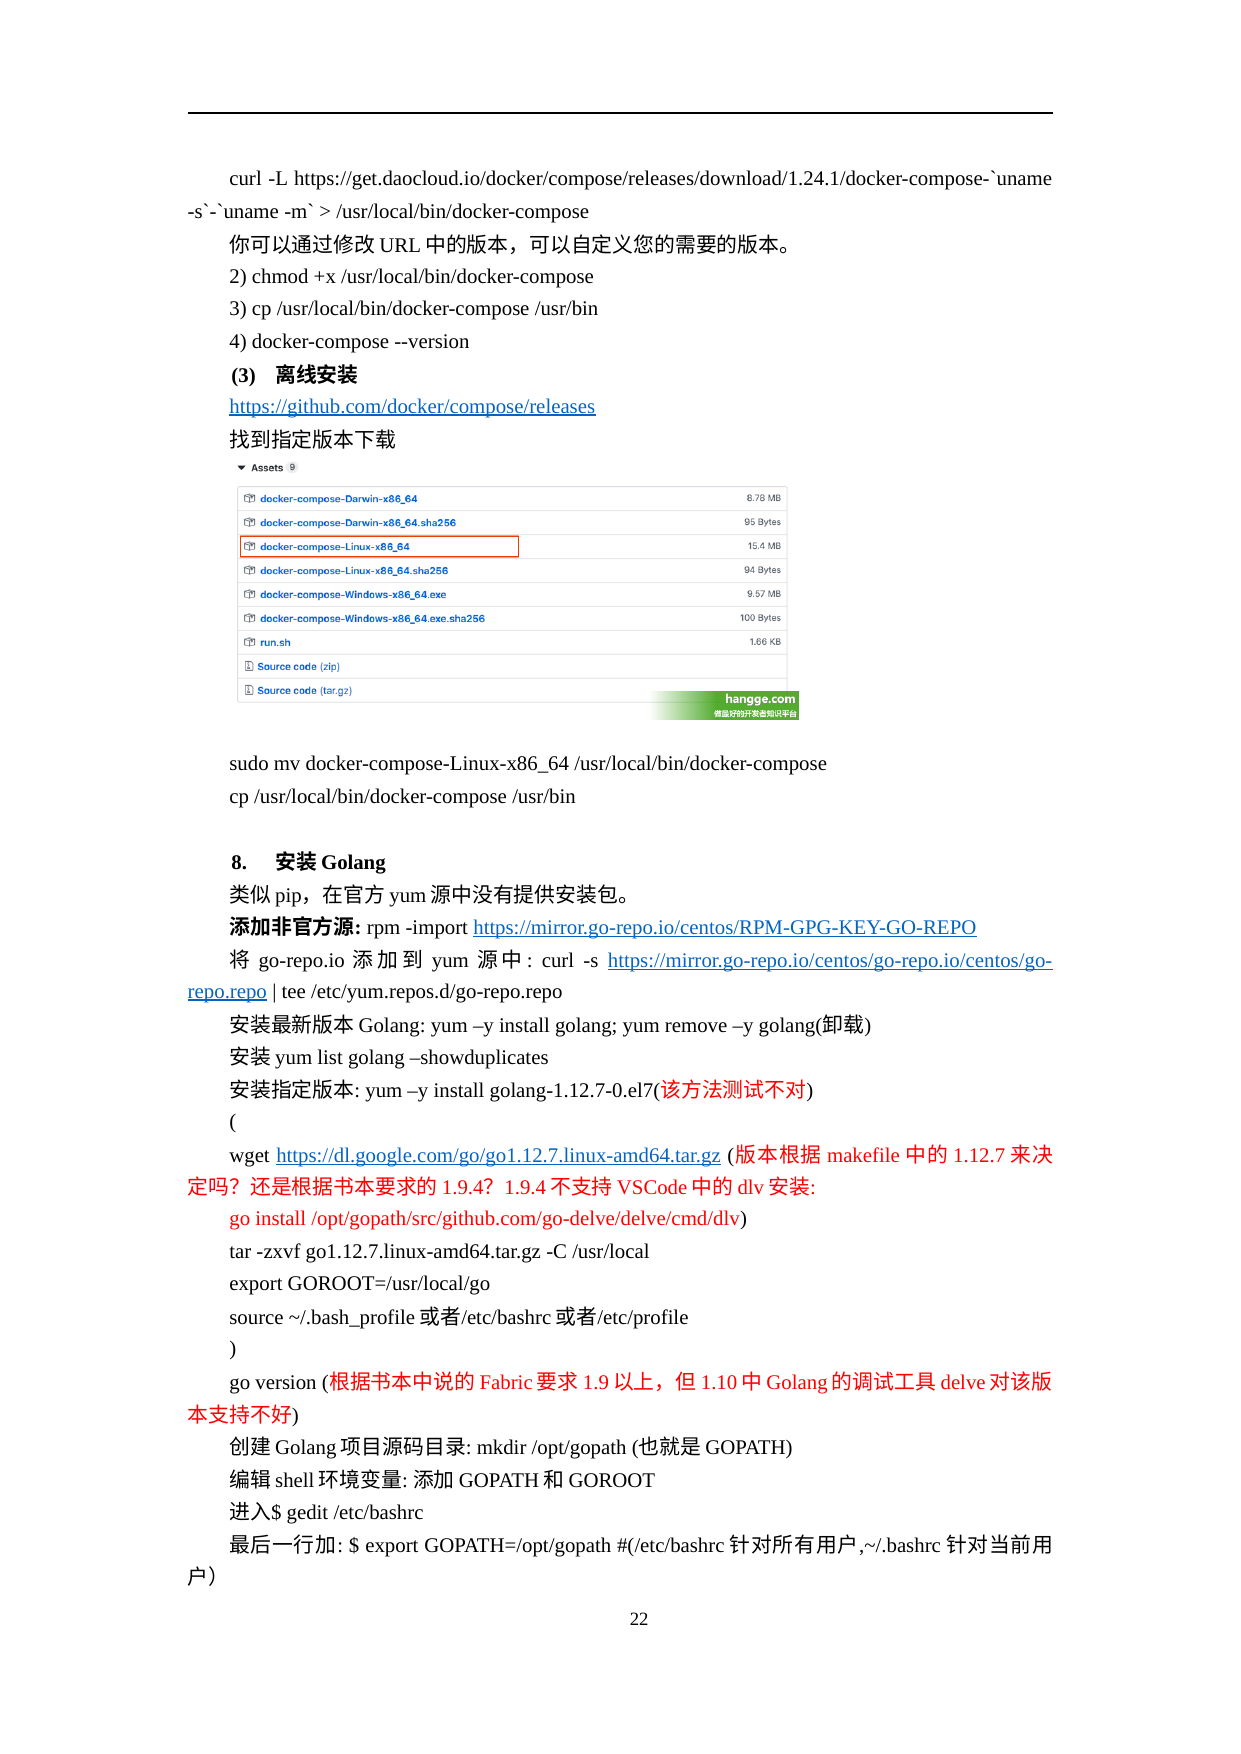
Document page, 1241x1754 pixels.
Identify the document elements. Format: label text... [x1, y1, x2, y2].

text export GOROOT=/usr/local/go [187, 1267, 1053, 1299]
text 类似pip，在官方yum源中没有提供安装包。 [187, 877, 1053, 909]
text curl -L https://get.daocloud.io/docker/compose/releases/download/1.24.1/docker-compose-`uname -s`-`uname -m` > /usr/local/bin/docker-compose [187, 162, 1053, 227]
text 安装指定版本: yum –y install golang-1.12.7-0.el7(该方法测试不对) [187, 1072, 1053, 1104]
text go version (根据书本中说的Fabric要求1.9以上，但1.10中Golang的调试工具delve对该版本支持不好) [187, 1364, 1053, 1429]
text 添加非官方源: rpm -import https://mirror.go-repo.io/centos/RPM-GPG-KEY-GO-REPO [187, 909, 1053, 942]
text 安装yum list golang –showduplicates [187, 1039, 1053, 1072]
text https://github.com/docker/compose/releases [187, 389, 1053, 422]
picture [229, 454, 799, 720]
text 你可以通过修改URL中的版本，可以自定义您的需要的版本。 [187, 227, 1053, 259]
text sudo mv docker-compose-Linux-x86_64 /usr/local/bin/docker-compose [187, 747, 1053, 779]
text 找到指定版本下载 [187, 422, 1053, 454]
text 3) cp /usr/local/bin/docker-compose /usr/bin [187, 292, 1053, 324]
text ( [187, 1104, 1053, 1137]
text go install /opt/gopath/src/github.com/go-delve/delve/cmd/dlv) [187, 1202, 1053, 1234]
text 将go-repo.io添加到yum源中: curl -s https://mirror.go-repo.io/centos/go-repo.io/centos/go-repo.repo | tee /etc/yum.repos.d/go-repo.repo [187, 942, 1053, 1007]
text 最后一行加: $ export GOPATH=/opt/gopath #(/etc/bashrc针对所有用户,~/.bashrc针对当前用户） [187, 1527, 1053, 1592]
text source ~/.bash_profile或者/etc/bashrc或者/etc/profile [187, 1299, 1053, 1332]
subtitle 离线安装 [231, 357, 1053, 389]
subtitle 安装Golang [231, 844, 1053, 877]
text 进入$ gedit /etc/bashrc [187, 1494, 1053, 1527]
text wget https://dl.google.com/go/go1.12.7.linux-amd64.tar.gz (版本根据makefile中的1.12.7来决定吗？还是根据书本要求的1.9.4？1.9.4不支持VSCode中的dlv安装: [187, 1137, 1053, 1202]
text 安装最新版本Golang: yum –y install golang; yum remove –y golang(卸载) [187, 1007, 1053, 1039]
text 编辑shell环境变量: 添加GOPATH和GOROOT [187, 1462, 1053, 1494]
text 创建Golang项目源码目录: mkdir /opt/gopath (也就是GOPATH) [187, 1429, 1053, 1462]
text cp /usr/local/bin/docker-compose /usr/bin [187, 779, 1053, 812]
text tar -zxvf go1.12.7.linux-amd64.tar.gz -C /usr/local [187, 1234, 1053, 1267]
text 2) chmod +x /usr/local/bin/docker-compose [187, 259, 1053, 292]
text ) [187, 1332, 1053, 1364]
text 4) docker-compose --version [187, 324, 1053, 357]
